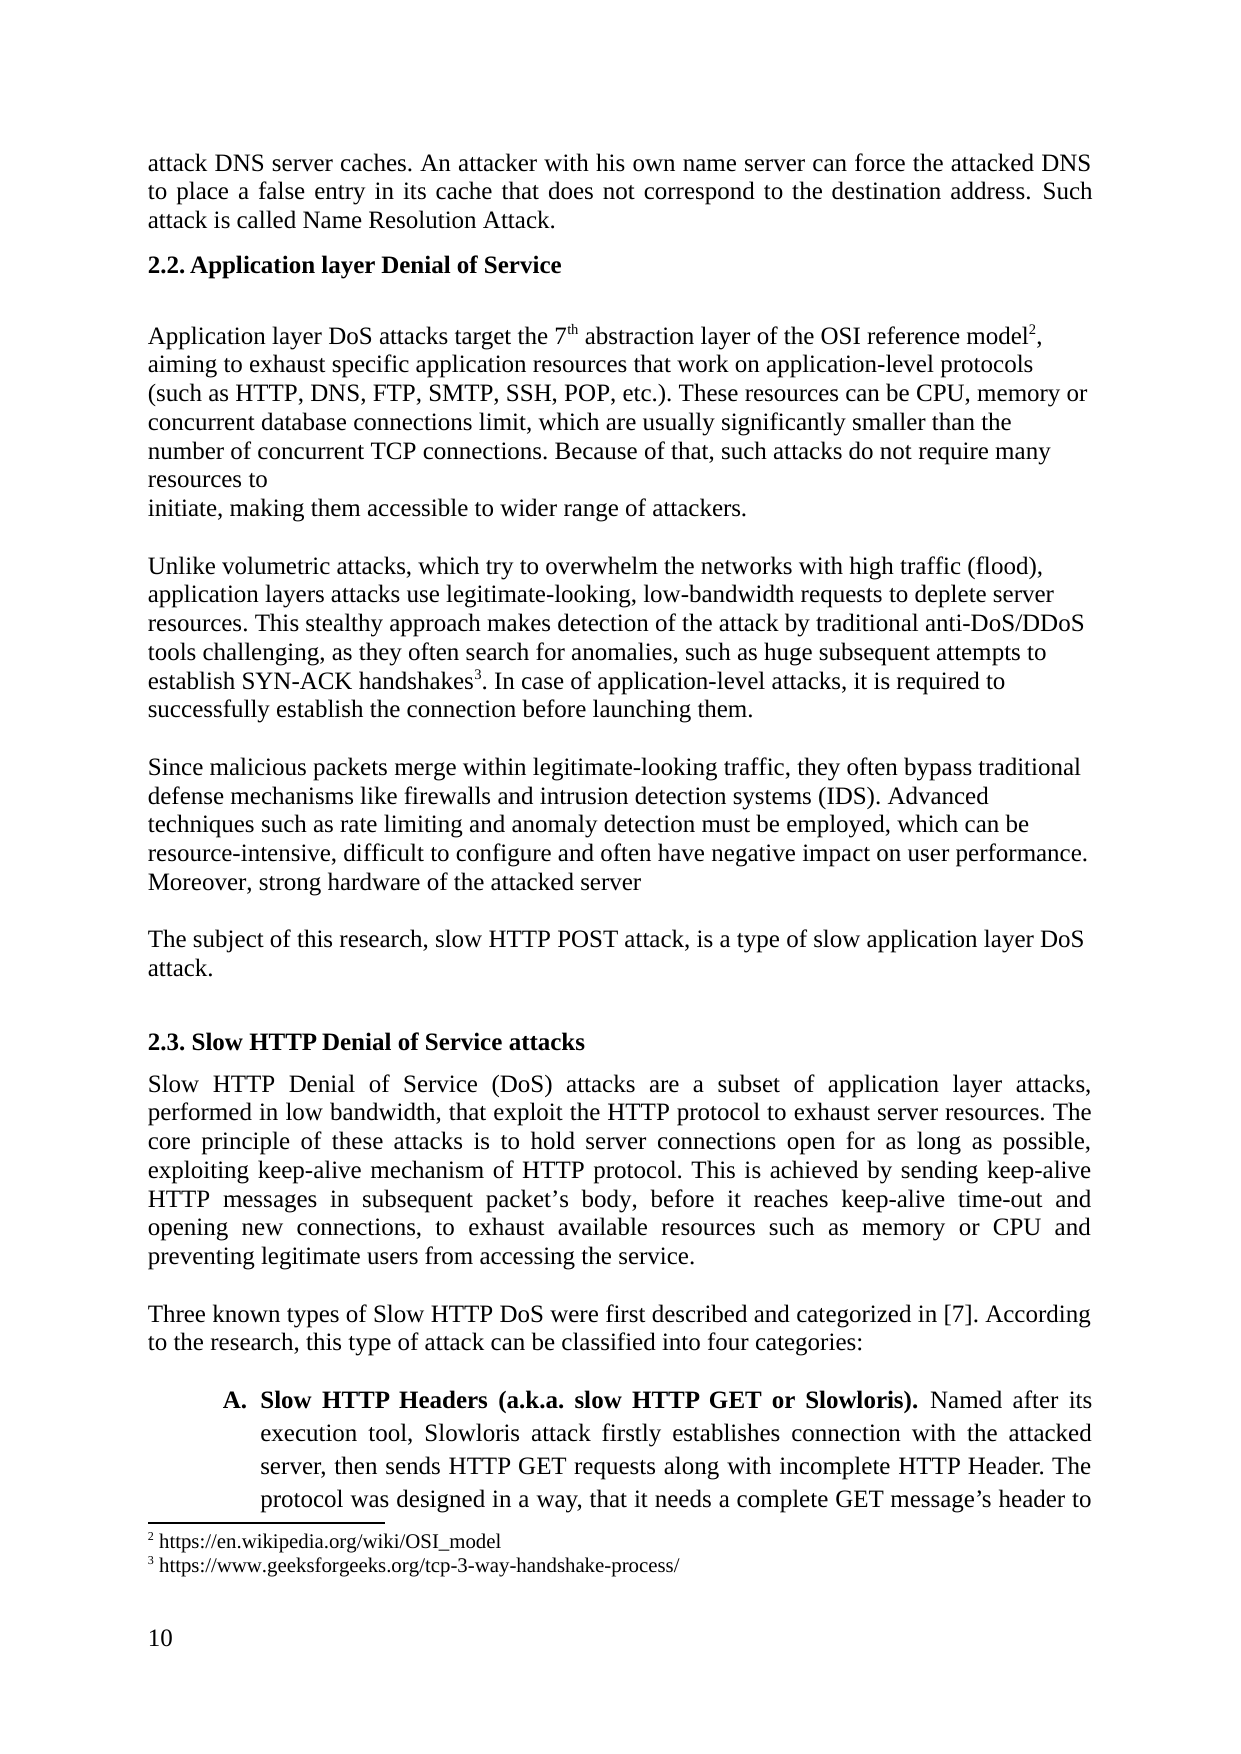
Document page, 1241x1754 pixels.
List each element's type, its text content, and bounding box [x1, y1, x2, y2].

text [148, 148, 1092, 234]
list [223, 1385, 1092, 1513]
text Unlike volumetric attacks, which try to overwhelm the networks with high traffic (flood), application layers attacks use legitimate-looking, low-bandwidth requests to deplete server resources. This stealthy approach makes detection of the attack by traditional anti-DoS/DDoS tools challenging, as they often search for anomalies, such as huge subsequent attempts to establish SYN-ACK handshakes. In case of application-level attacks, it is required to successfully establish the connection before launching them. [148, 522, 1092, 723]
text Application layer DoS attacks target the 7th abstraction layer of the OSI reference model, aiming to exhaust specific application resources that work on application-level protocols (such as HTTP, DNS, FTP, SMTP, SSH, POP, etc.). These resources can be CPU, memory or concurrent database connections limit, which are usually significantly smaller than the number of concurrent TCP connections. Because of that, such attacks do not require many resources to initiate, making them accessible to wider range of attackers. [148, 292, 1092, 522]
subtitle 2.2. Application layer Denial of Service [148, 251, 1092, 279]
text Since malicious packets merge within legitimate-looking traffic, they often bypass traditional defense mechanisms like firewalls and intrusion detection systems (IDS). Advanced techniques such as rate limiting and anomaly detection must be employed, which can be resource-intensive, difficult to configure and often have negative impact on user performance. Moreover, strong hardware of the attacked server [148, 752, 1092, 896]
text The subject of this research, slow HTTP POST attack, is a type of slow application layer DoS attack. [148, 924, 1092, 982]
text Slow HTTP Denial of Service (DoS) attacks are a subset of application layer attacks, performed in low bandwidth, that exploit the HTTP protocol to exhaust server resources. The core principle of these attacks is to hold server connections open for as long as possible, exploiting keep-alive mechanism of HTTP protocol. This is achieved by sending keep-alive HTTP messages in subsequent packet’s body, before it reaches keep-alive time-out and opening new connections, to exhaust available resources such as memory or CPU and preventing legitimate users from accessing the service. [148, 1069, 1092, 1270]
subtitle 2.3. Slow HTTP Denial of Service attacks [148, 1027, 1092, 1056]
text Three known types of Slow HTTP DoS were first described and categorized in [7]. According to the research, this type of attack can be classified into four categories: [148, 1299, 1092, 1356]
